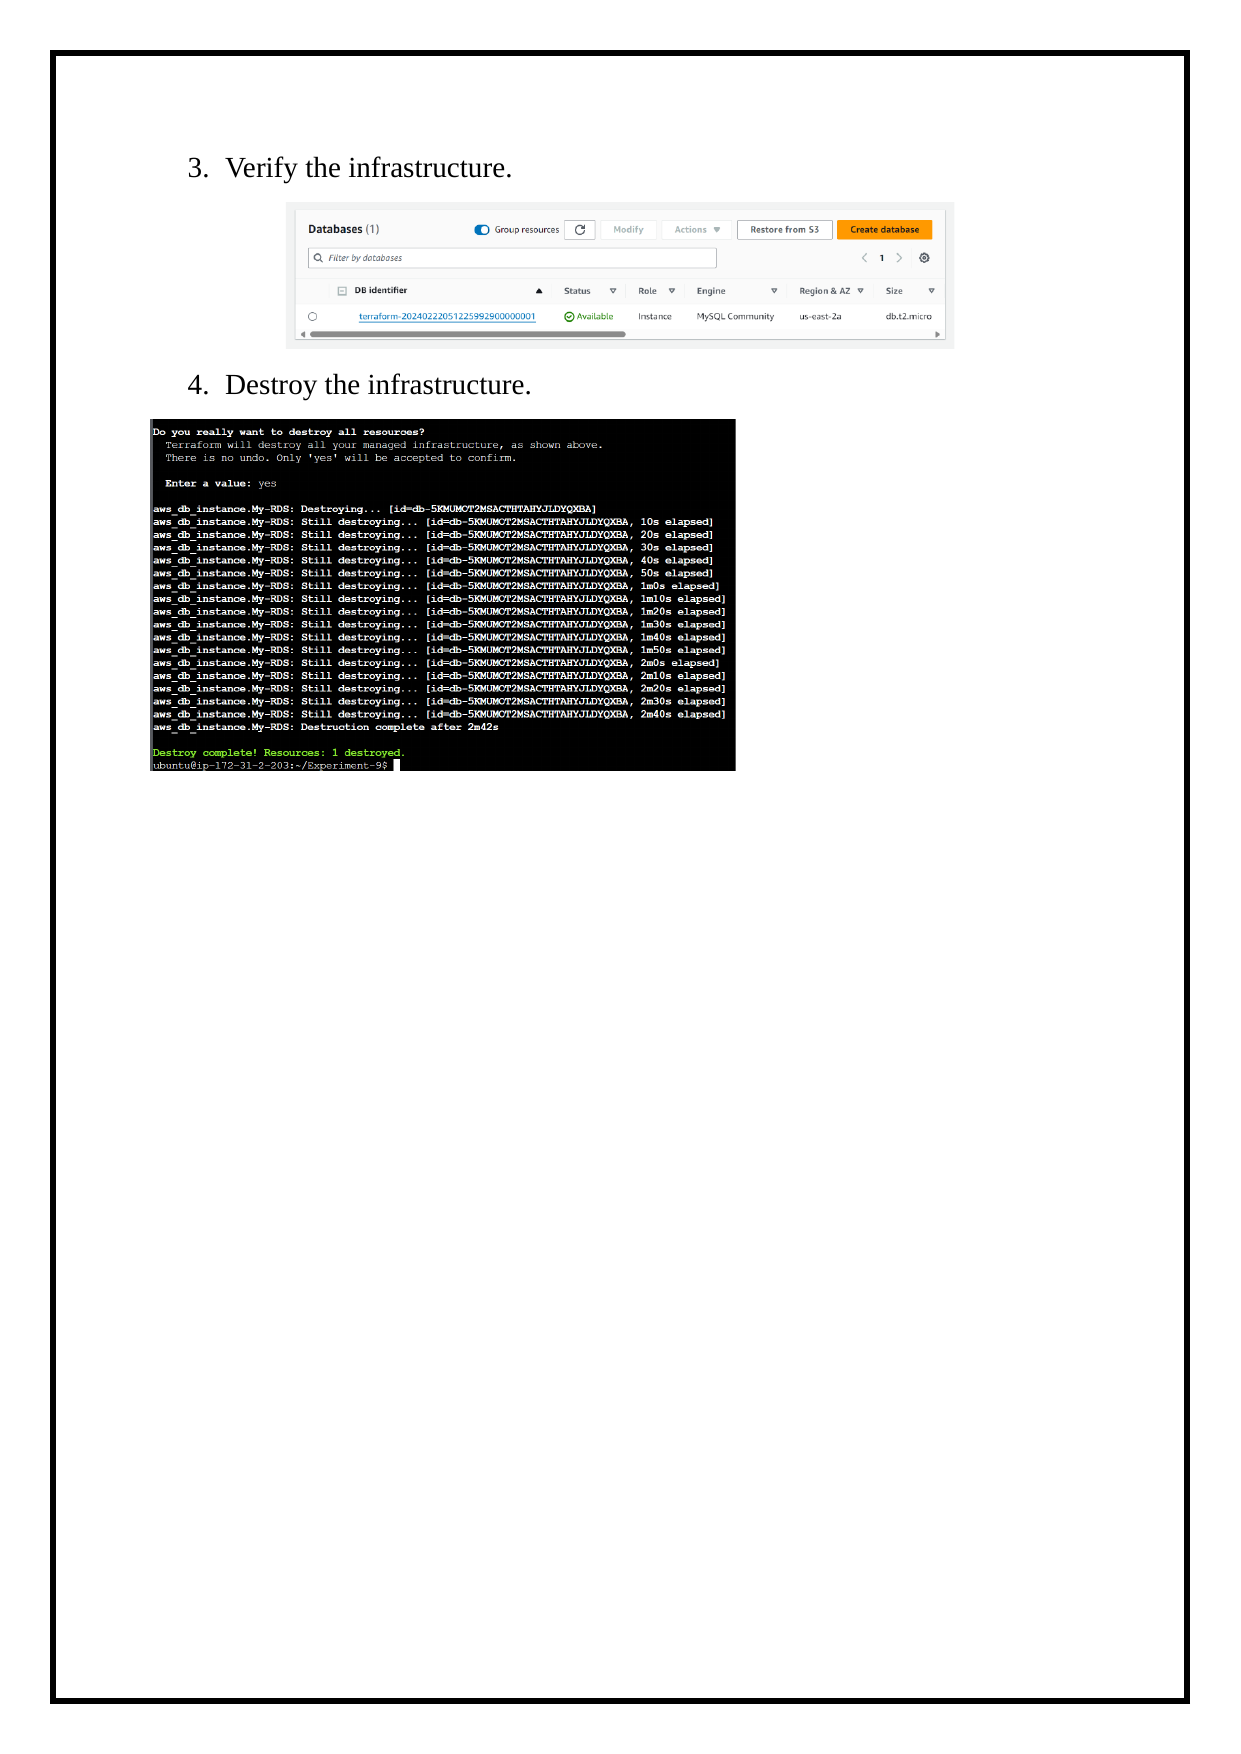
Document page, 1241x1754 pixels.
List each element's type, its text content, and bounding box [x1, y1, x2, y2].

picture [285, 202, 955, 349]
list Verify the infrastructure. [187, 150, 1090, 183]
picture [150, 419, 736, 771]
list Destroy the infrastructure. [187, 367, 1090, 401]
